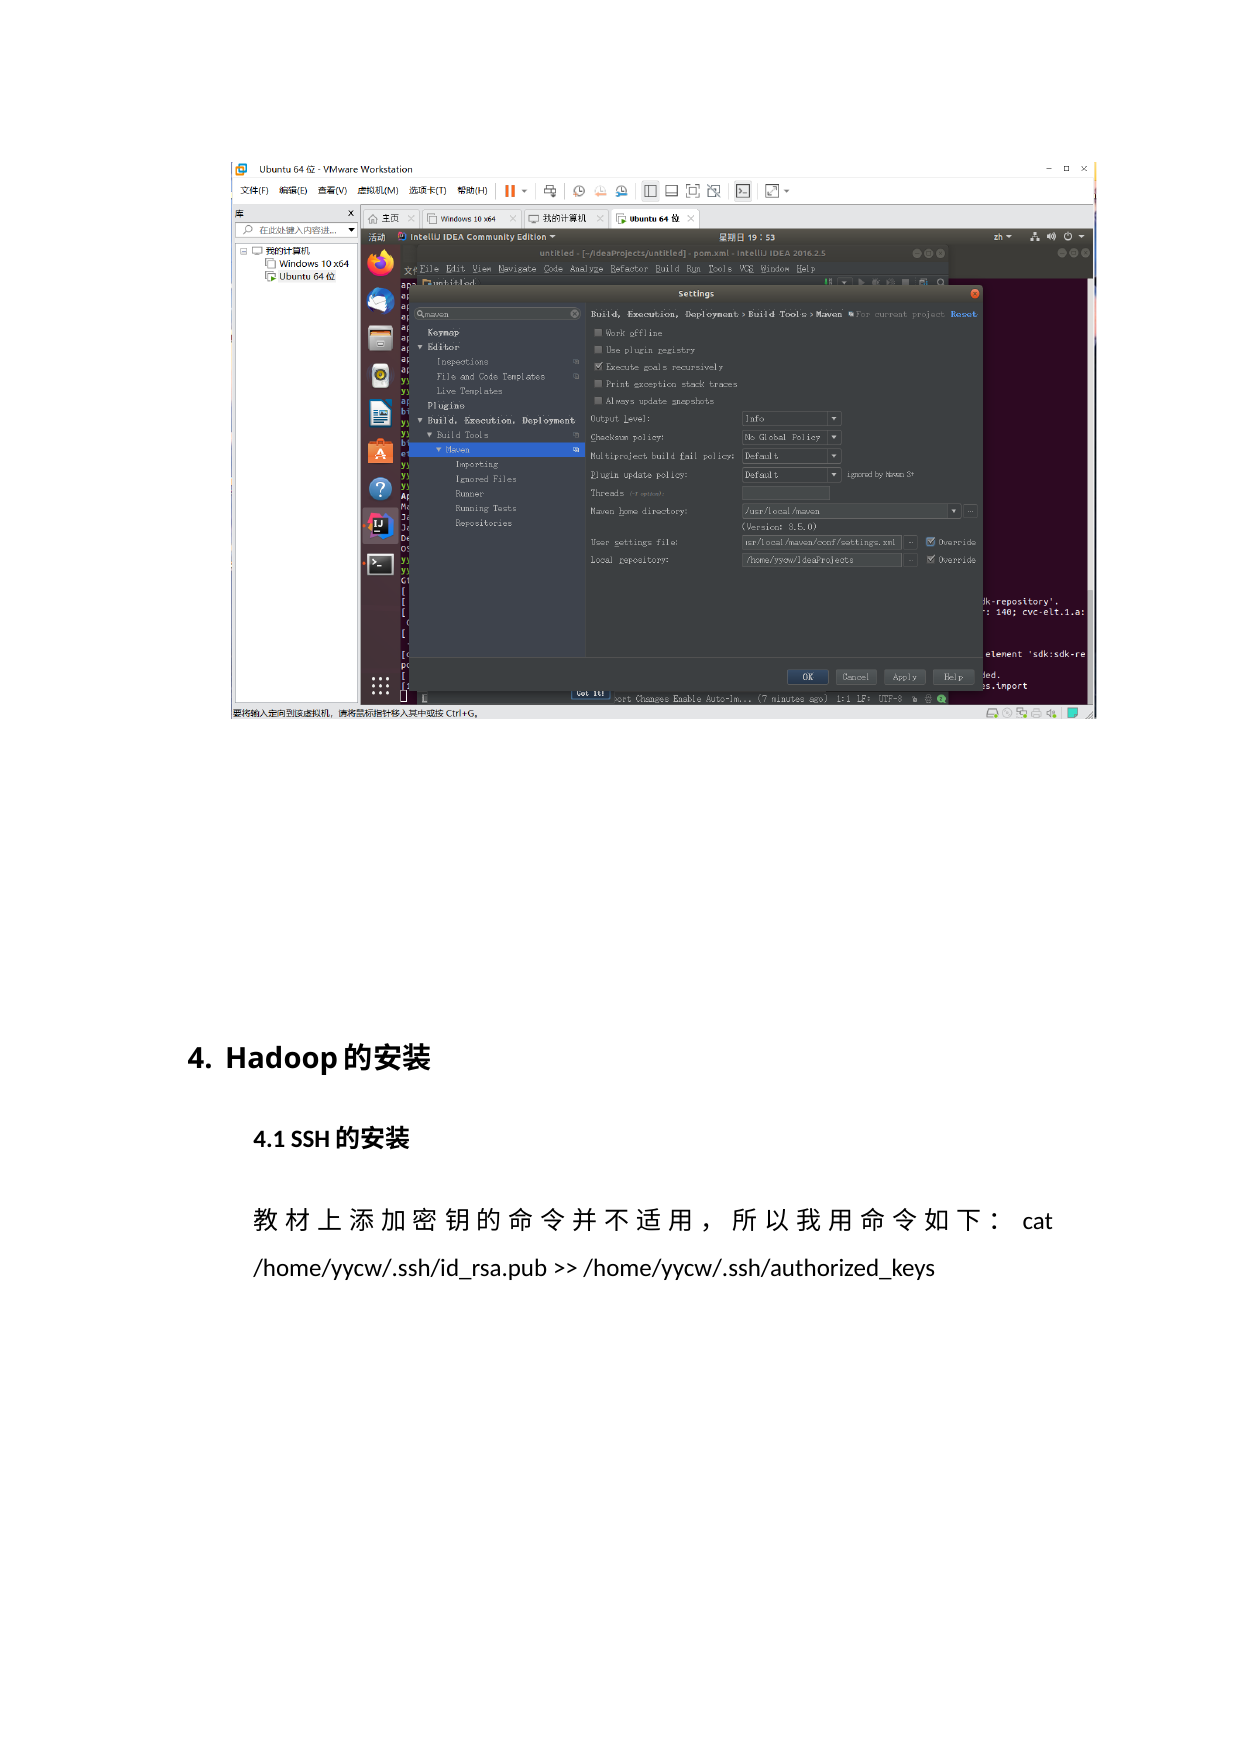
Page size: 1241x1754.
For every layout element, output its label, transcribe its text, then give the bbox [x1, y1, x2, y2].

picture [231, 162, 1097, 719]
text 教材上添加密钥的命令并不适用，所以我用命令如下：cat /home/yycw/.ssh/id_rsa.pub >> /home/yycw/.ssh/authorized_keys [253, 1186, 1053, 1283]
list SSH的安装 [253, 1104, 1053, 1169]
list Hadoop的安装 [187, 1023, 1053, 1088]
